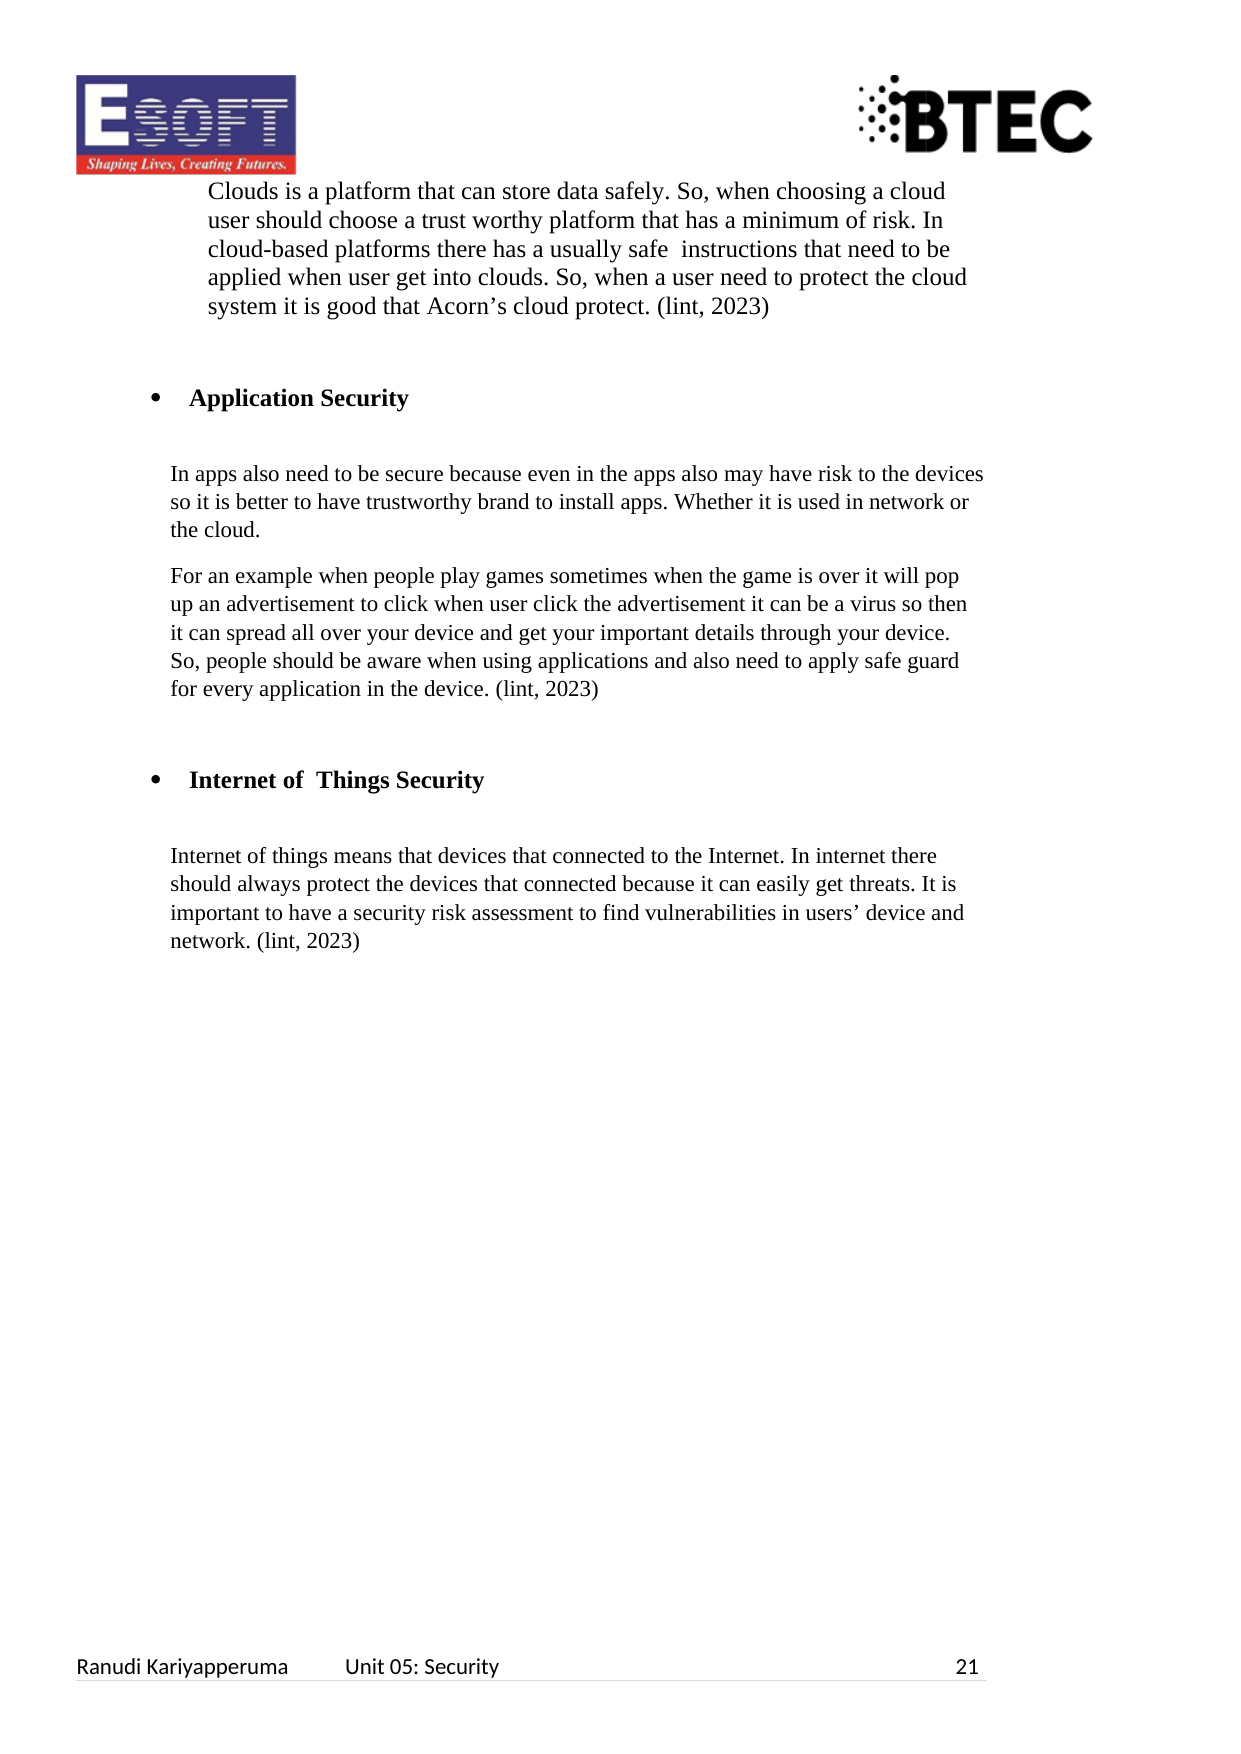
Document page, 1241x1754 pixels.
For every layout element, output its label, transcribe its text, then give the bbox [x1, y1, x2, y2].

subtitle Application Security [151, 383, 987, 412]
text For an example when people play games sometimes when the game is over it will pop up an advertisement to click when user click the advertisement it can be a virus so then it can spread all over your device and get your important details through your device. So, people should be aware when using applications and also need to apply safe guard for every application in the device. [170, 562, 987, 702]
subtitle Internet of Things Security [151, 766, 987, 794]
picture [76, 75, 1097, 177]
text Internet of things means that devices that connected to the Internet. In internet there should always protect the devices that connected because it can easily get threats. It is important to have a security risk assessment to find vulnerabilities in users’ device and network. [170, 842, 987, 953]
text Clouds is a platform that can store data safely. So, when choosing a cloud user should choose a trust worthy platform that has a minimum of risk. In cloud-based platforms there has a usually safe instructions that need to be applied when user get into clouds. So, when a user need to protect the cloud system it is good that Acorn’s cloud protect. [208, 177, 987, 320]
text In apps also need to be secure because even in the apps also may have risk to the devices so it is better to have trustworthy brand to install apps. Whether it is used in network or the cloud. [170, 460, 987, 543]
